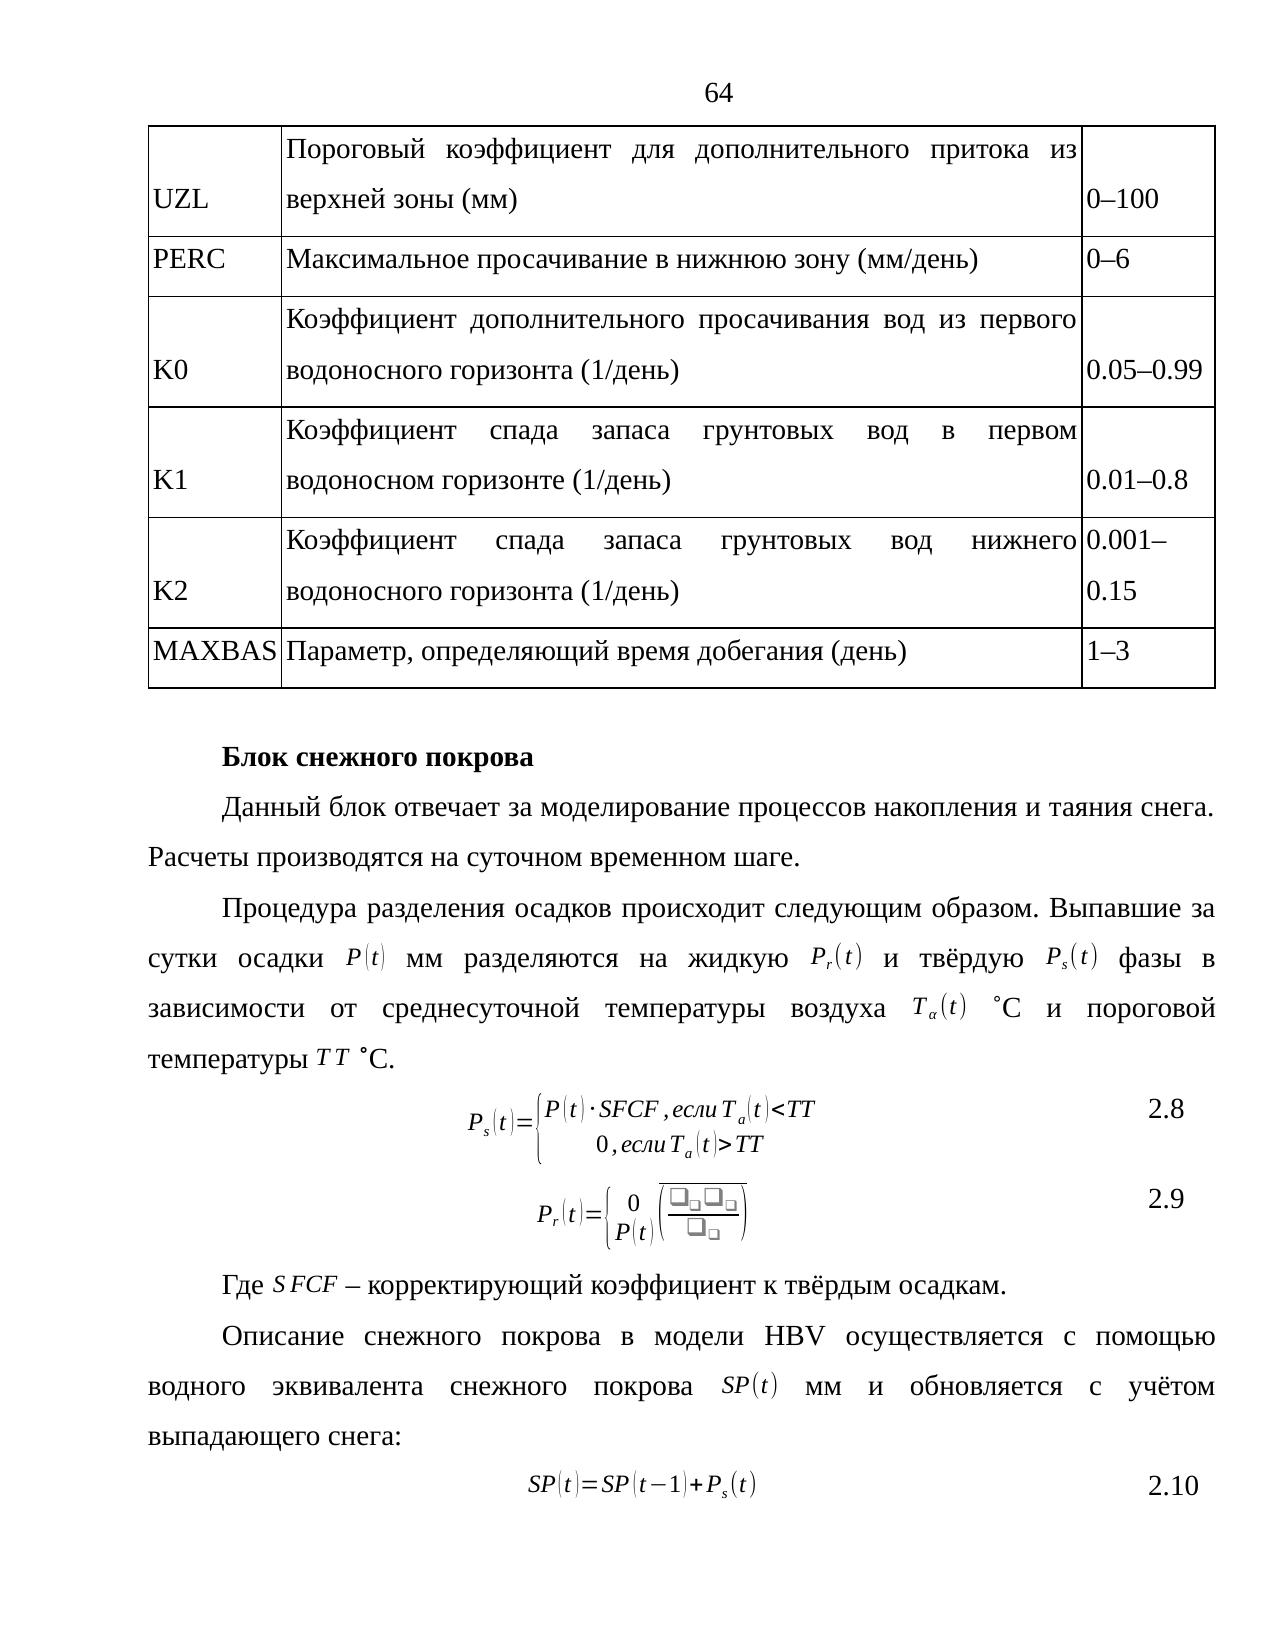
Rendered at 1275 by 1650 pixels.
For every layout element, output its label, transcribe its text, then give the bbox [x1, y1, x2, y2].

table_cell 2.9 [1137, 1181, 1215, 1267]
table_cell Коэффициент спада запаса грунтовых вод нижнего водоносного горизонта (1/день) [282, 518, 1081, 627]
table_cell [148, 1181, 1137, 1267]
table_cell Параметр, определяющий время добегания (день) [282, 629, 1081, 687]
table_cell 0–6 [1083, 237, 1214, 296]
text Данный блок отвечает за моделирование процессов накопления и таяния снега. Расчеты производятся на суточном временном шаге. [148, 789, 1216, 873]
table_cell 0–100 [1083, 127, 1214, 236]
table_cell Максимальное просачивание в нижнюю зону (мм/день) [282, 237, 1081, 296]
table_header [148, 1469, 1137, 1519]
table_cell Пороговый коэффициент для дополнительного притока из верхней зоны (мм) [282, 127, 1081, 236]
table_cell 0.01–0.8 [1083, 408, 1214, 517]
text Блок снежного покрова [148, 739, 1216, 772]
table_cell Коэффициент спада запаса грунтовых вод в первом водоносном горизонте (1/день) [282, 408, 1081, 517]
table_cell K2 [149, 518, 281, 627]
table_cell 0.001–0.15 [1083, 518, 1214, 627]
text Описание снежного покрова в модели HBV осуществляется с помощью водного эквивалента снежного покрова мм и обновляется с учётом выпадающего снега: [148, 1318, 1216, 1452]
text Где – корректирующий коэффициент к твёрдым осадкам. [148, 1267, 1216, 1301]
table_cell MAXBAS [149, 629, 281, 687]
table_cell 0.05–0.99 [1083, 297, 1214, 406]
table_cell 1–3 [1083, 629, 1214, 687]
table_cell Коэффициент дополнительного просачивания вод из первого водоносного горизонта (1/день) [282, 297, 1081, 406]
table_header [148, 1091, 1137, 1181]
table_cell K1 [149, 408, 281, 517]
table_header 2.8 [1137, 1091, 1215, 1181]
table_cell K0 [149, 297, 281, 406]
table_cell UZL [149, 127, 281, 236]
text Процедура разделения осадков происходит следующим образом. Выпавшие за сутки осадки мм разделяются на жидкую и твёрдую фазы в зависимости от среднесуточной температуры воздуха ˚C и пороговой температуры ˚C. [148, 890, 1216, 1074]
table_cell PERC [149, 237, 281, 296]
table_header 2.10 [1137, 1469, 1215, 1519]
